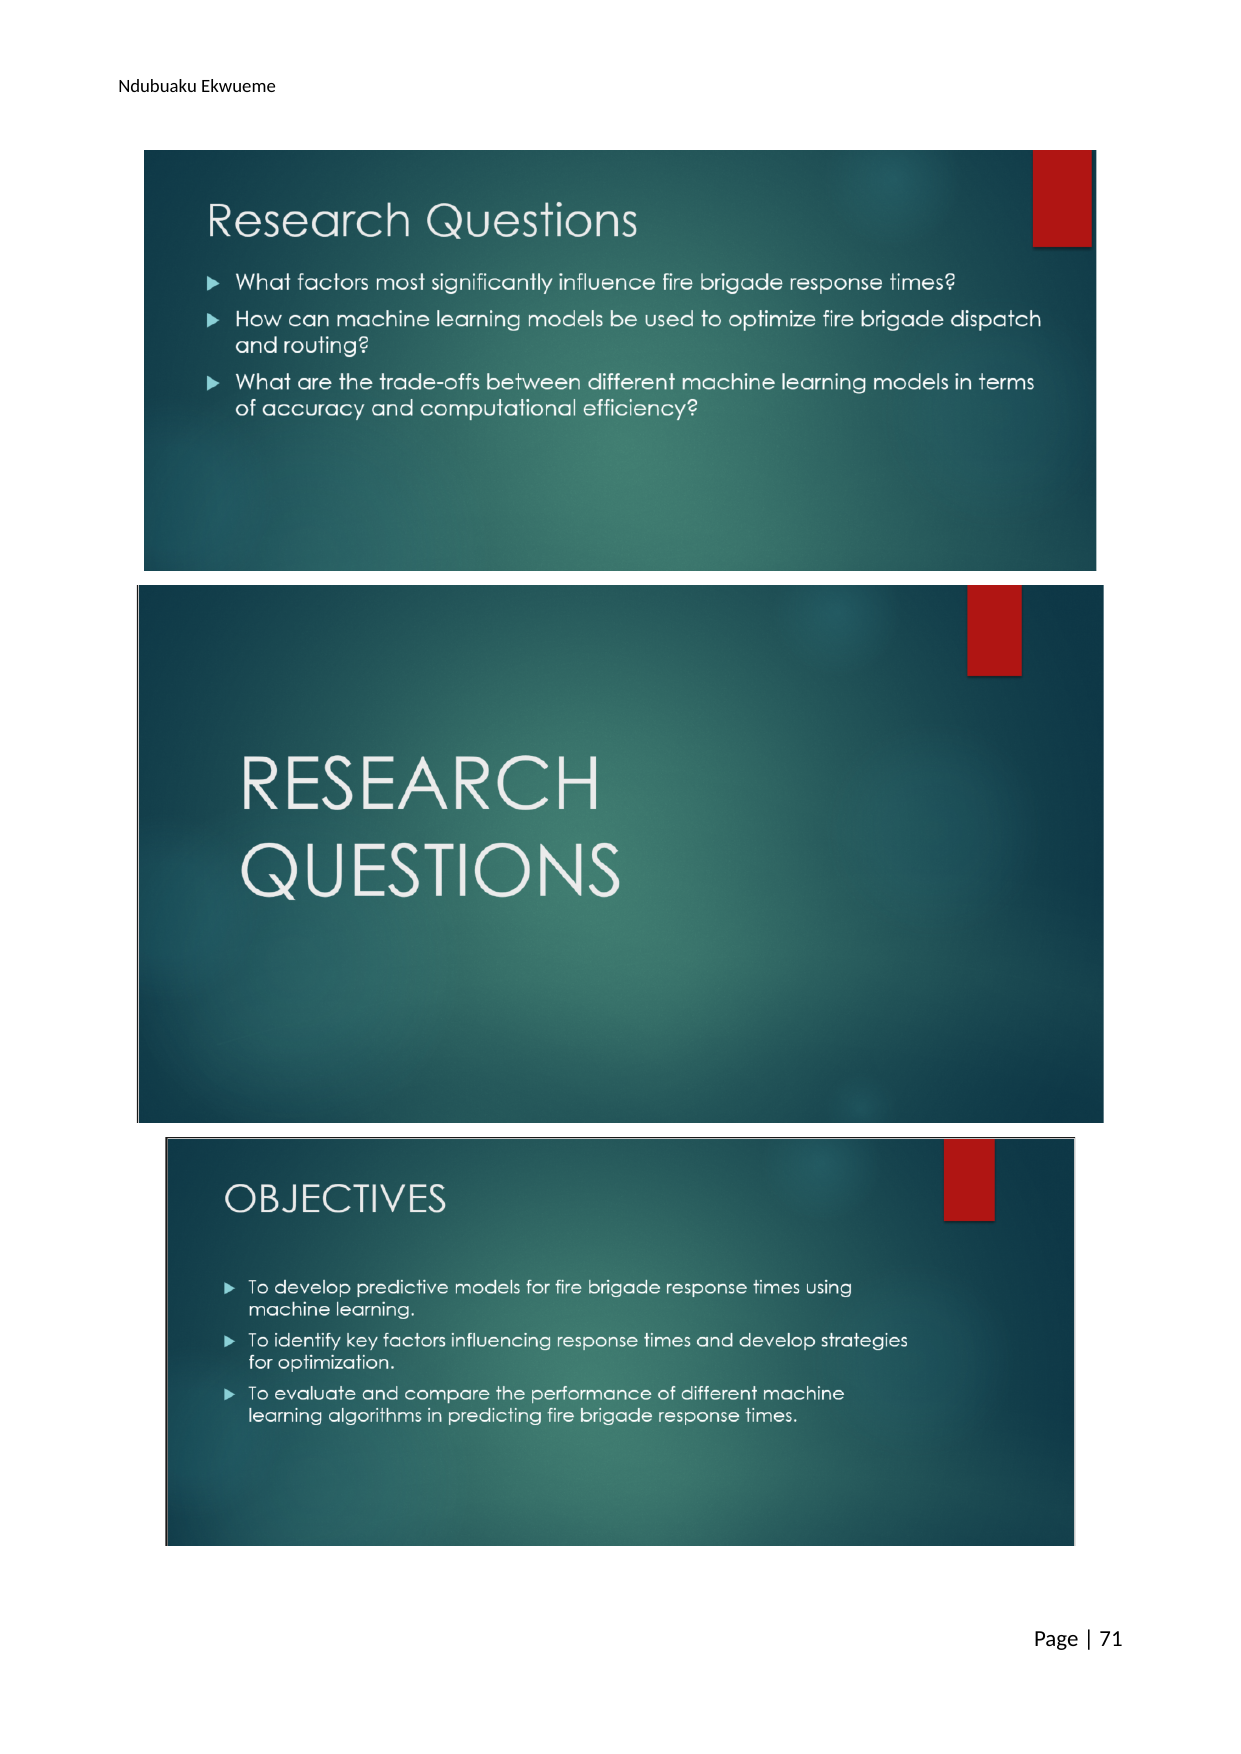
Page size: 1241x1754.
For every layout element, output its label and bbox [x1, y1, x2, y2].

picture [136, 585, 1104, 1123]
picture [165, 1137, 1075, 1546]
picture [144, 150, 1097, 571]
